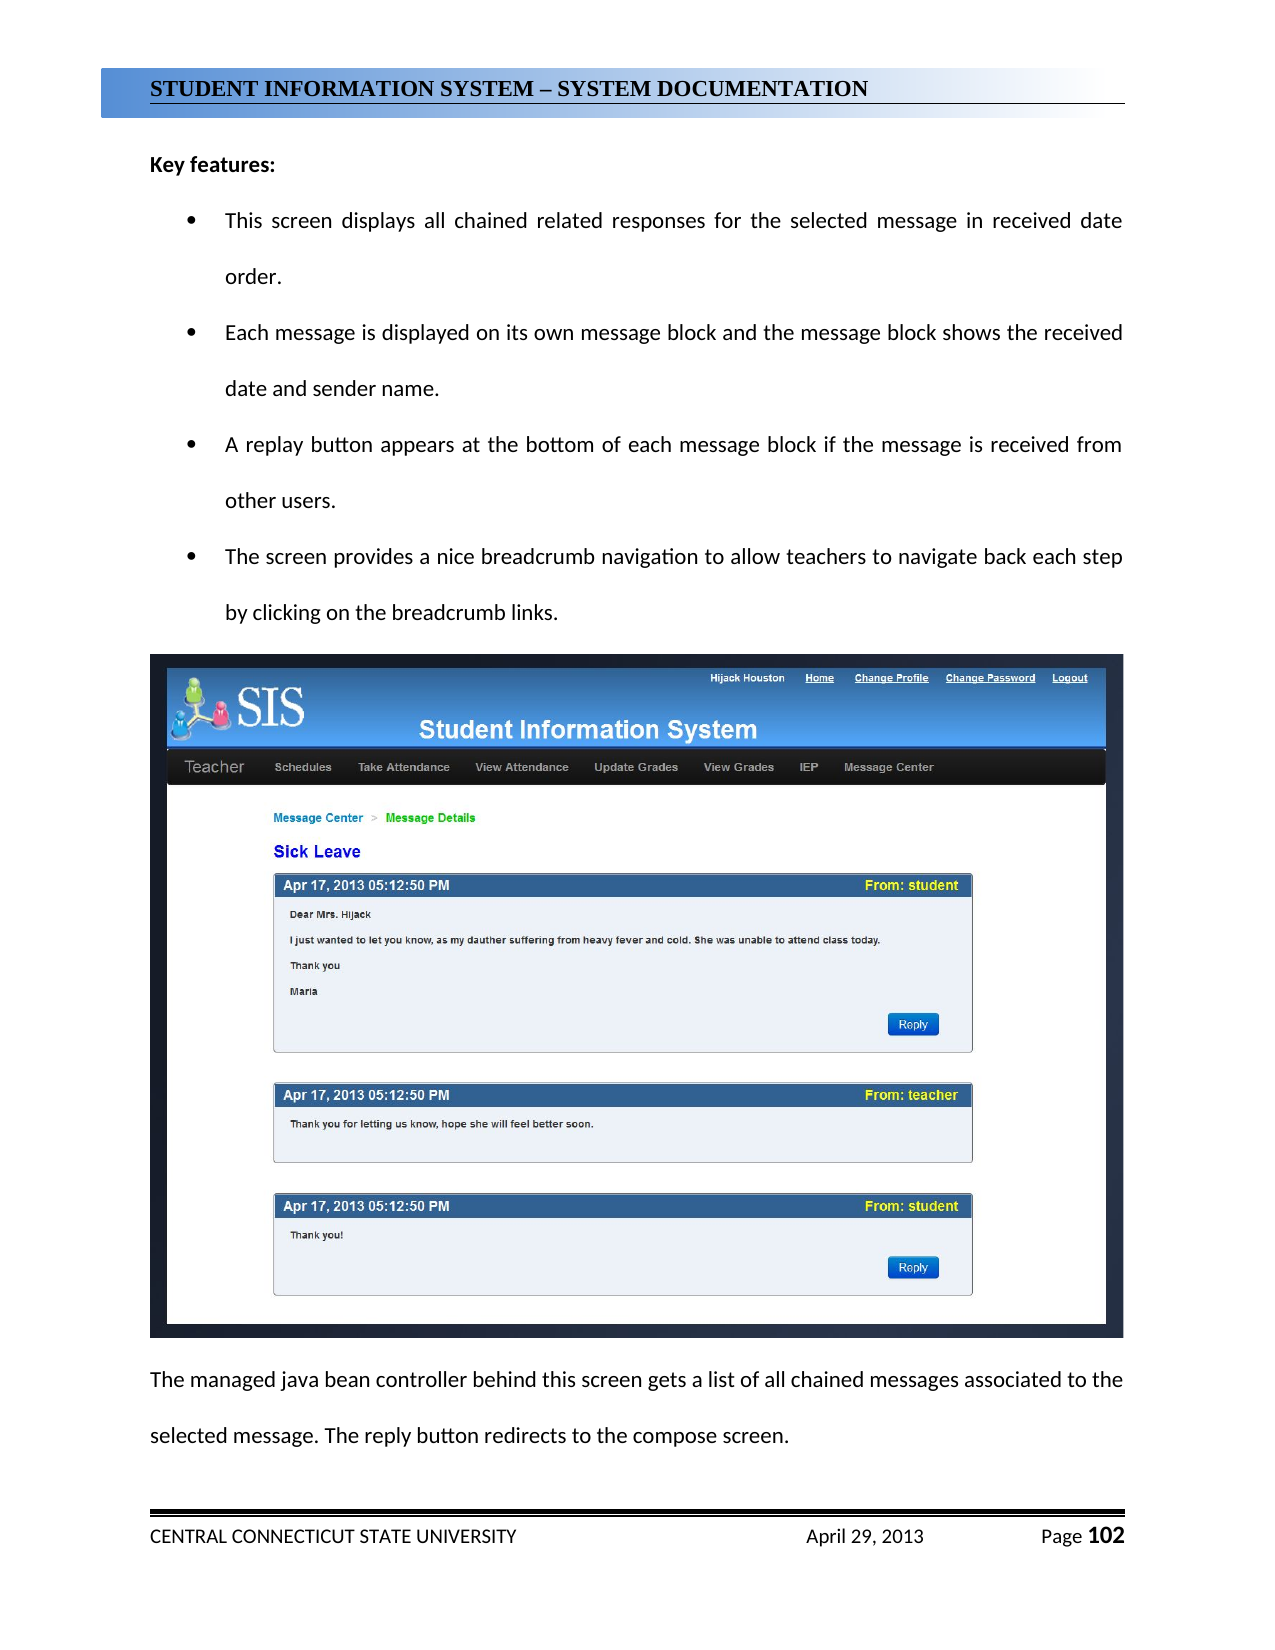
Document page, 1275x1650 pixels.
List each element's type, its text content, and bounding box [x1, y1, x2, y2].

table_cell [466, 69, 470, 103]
list Each message is displayed on its own message block and the message block shows the received date and sender name. [187, 318, 1125, 402]
list A replay button appears at the bottom of each message block if the message is received from other users. [187, 430, 1125, 514]
list The screen provides a nice breadcrumb navigation to allow teachers to navigate back each step by clicking on the breadcrumb links. [187, 542, 1125, 626]
text Key features: [150, 150, 1125, 178]
picture [150, 654, 1124, 1338]
list This screen displays all chained related responses for the selected message in received date order. [187, 206, 1125, 290]
